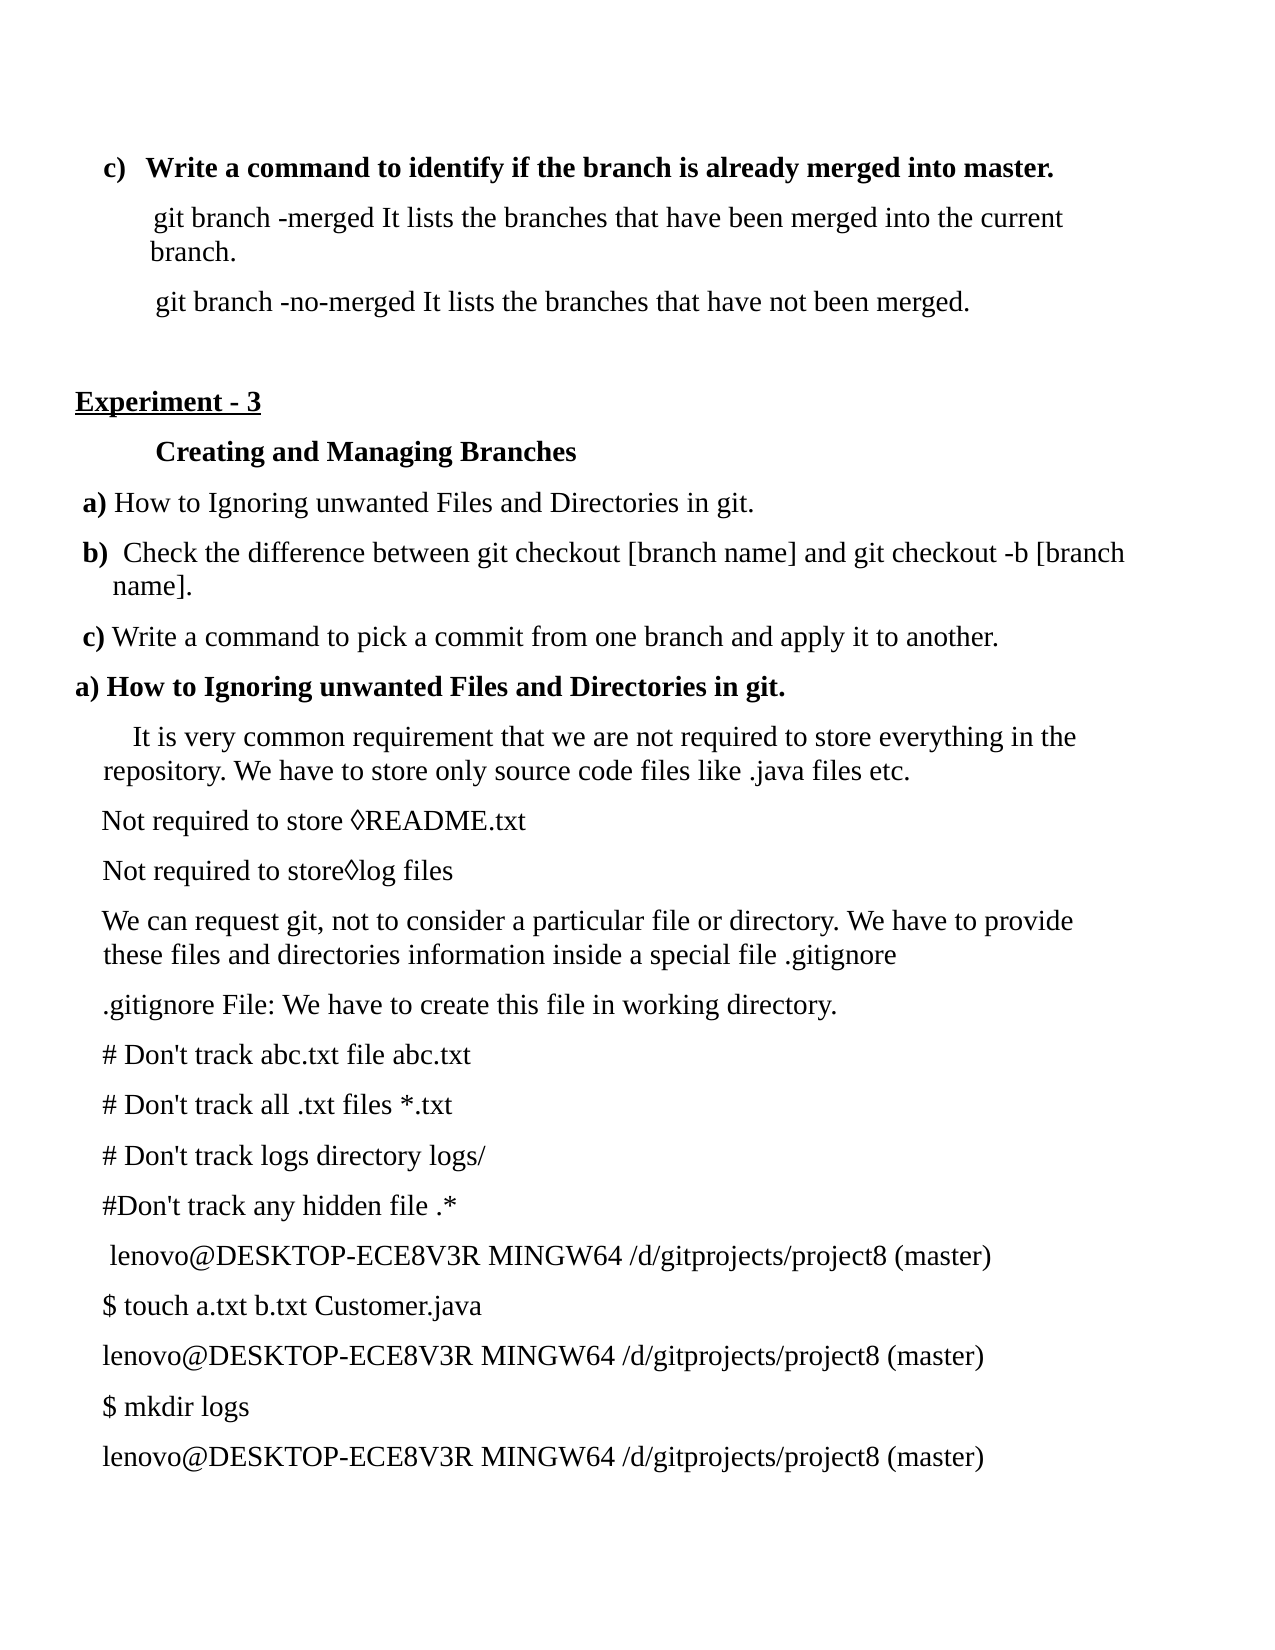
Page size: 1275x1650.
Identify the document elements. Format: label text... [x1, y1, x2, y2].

text git branch -merged It lists the branches that have been merged into the current branch. [131, 200, 1125, 267]
text a) How to Ignoring unwanted Files and Directories in git. [75, 485, 1125, 518]
text .gitignore File: We have to create this file in working directory. [66, 987, 1125, 1021]
text It is very common requirement that we are not required to store everything in the repository. We have to store only source code files like .java files etc. [66, 719, 1125, 786]
text lenovo@DESKTOP-ECE8V3R MINGW64 /d/gitprojects/project8 (master) [66, 1338, 1125, 1372]
text Experiment - 3 [75, 384, 1125, 418]
text # Don't track abc.txt file abc.txt [66, 1037, 1125, 1071]
text We can request git, not to consider a particular file or directory. We have to provide these files and directories information inside a special file .gitignore [66, 903, 1125, 970]
text Creating and Managing Branches [75, 434, 1125, 468]
text $ mkdir logs [66, 1389, 1125, 1422]
text lenovo@DESKTOP-ECE8V3R MINGW64 /d/gitprojects/project8 (master) [66, 1238, 1125, 1272]
list Write a command to identify if the branch is already merged into master. [103, 150, 1125, 183]
text b) Check the difference between git checkout [branch name] and git checkout -b [branch name]. [75, 535, 1125, 602]
text Not required to store ◊README.txt [75, 803, 1125, 836]
text Not required to store◊log files [66, 853, 1125, 887]
text a) How to Ignoring unwanted Files and Directories in git. [75, 669, 1125, 702]
text # Don't track logs directory logs/ [66, 1138, 1125, 1171]
text lenovo@DESKTOP-ECE8V3R MINGW64 /d/gitprojects/project8 (master) [66, 1439, 1125, 1472]
text c) Write a command to pick a commit from one branch and apply it to another. [75, 619, 1125, 652]
text #Don't track any hidden file .* [66, 1188, 1125, 1221]
text # Don't track all .txt files *.txt [66, 1087, 1125, 1121]
text git branch -no-merged It lists the branches that have not been merged. [75, 284, 1125, 317]
text $ touch a.txt b.txt Customer.java [66, 1288, 1125, 1322]
